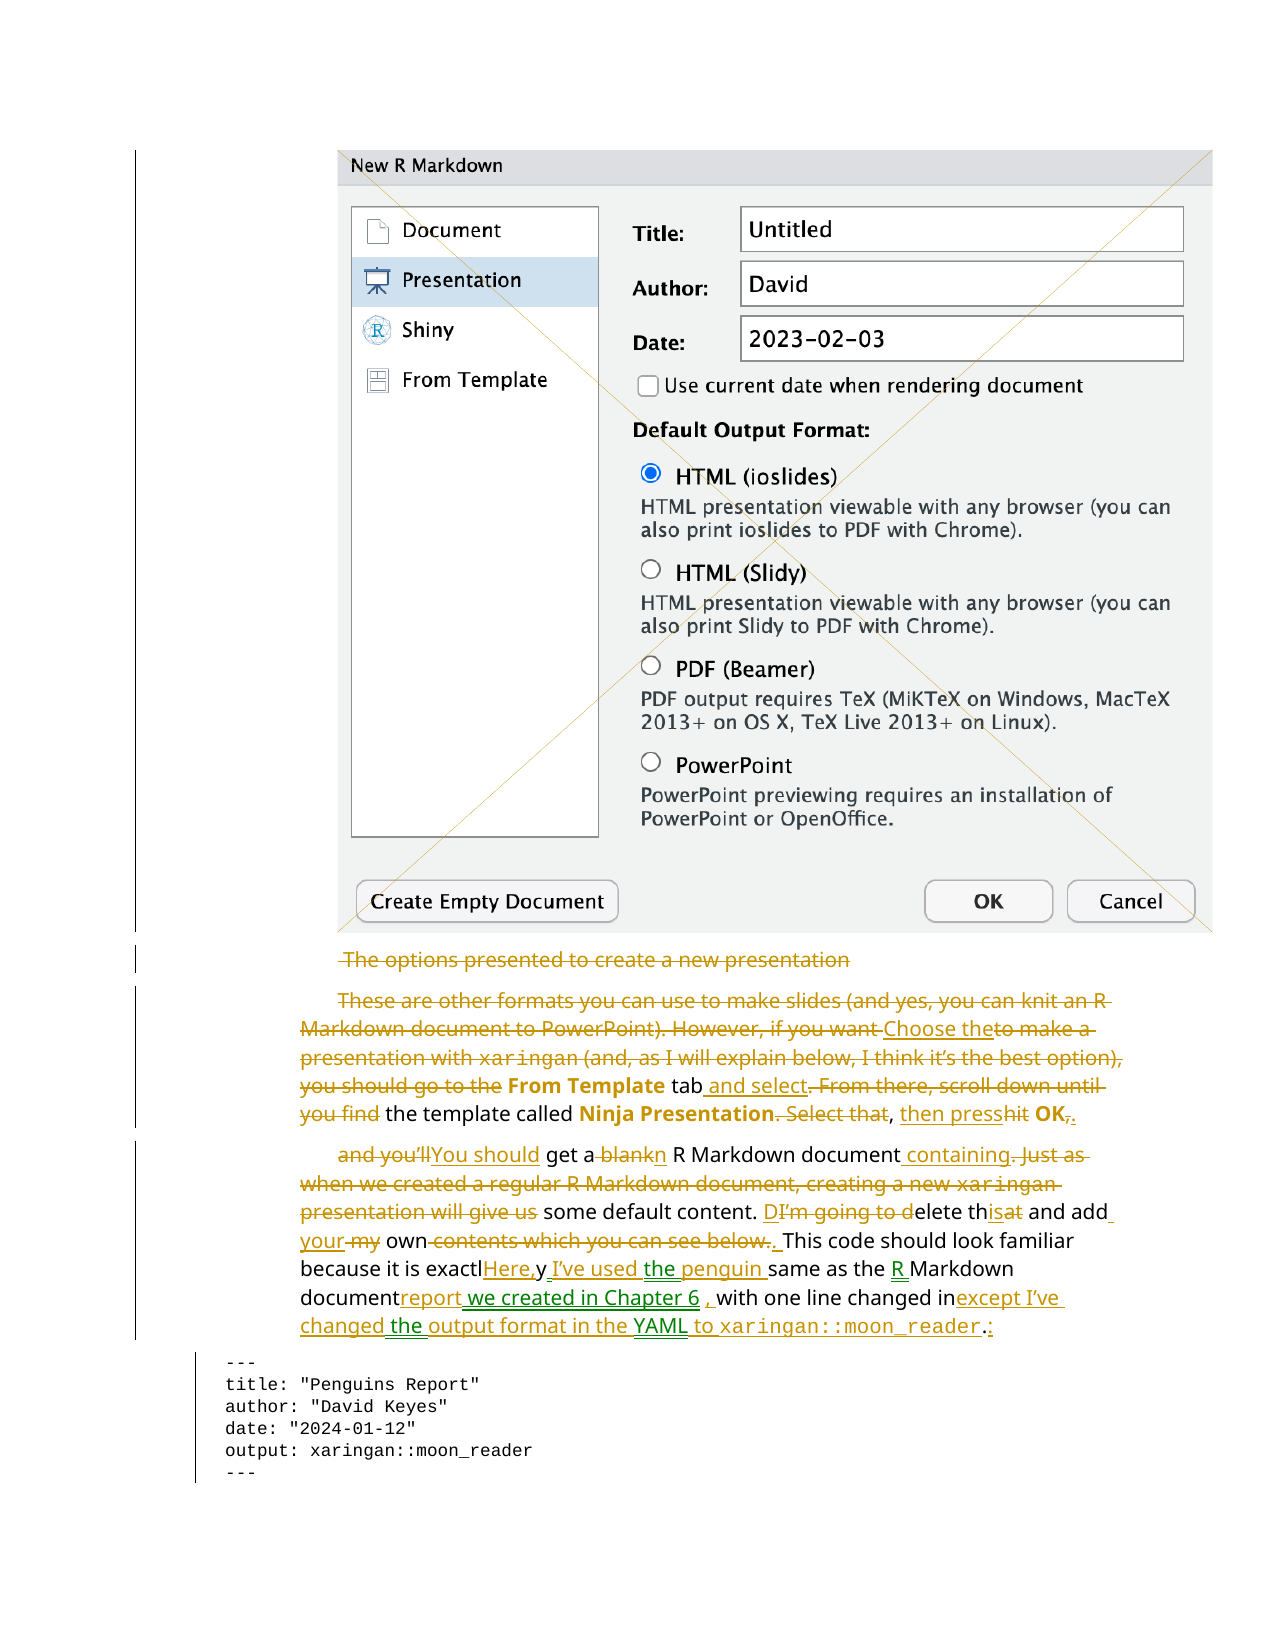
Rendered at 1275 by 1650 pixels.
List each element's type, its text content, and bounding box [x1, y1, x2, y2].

picture [339, 150, 1211, 540]
text author: "David Keyes" [196, 1396, 1125, 1418]
text title: "Penguins Report" [196, 1374, 1125, 1396]
picture [338, 543, 1212, 933]
text --- [196, 1462, 1125, 1483]
text --- [196, 1352, 1125, 1374]
picture [337, 151, 773, 931]
picture [777, 151, 1213, 931]
text date: "2024-01-12" [196, 1418, 1125, 1440]
text get a R Markdown document some default content. elete th and add own [300, 1141, 1125, 1340]
text From Template tab the template called Ninja Presentation, OK [300, 986, 1125, 1128]
text output: xaringan::moon_reader [196, 1440, 1125, 1462]
